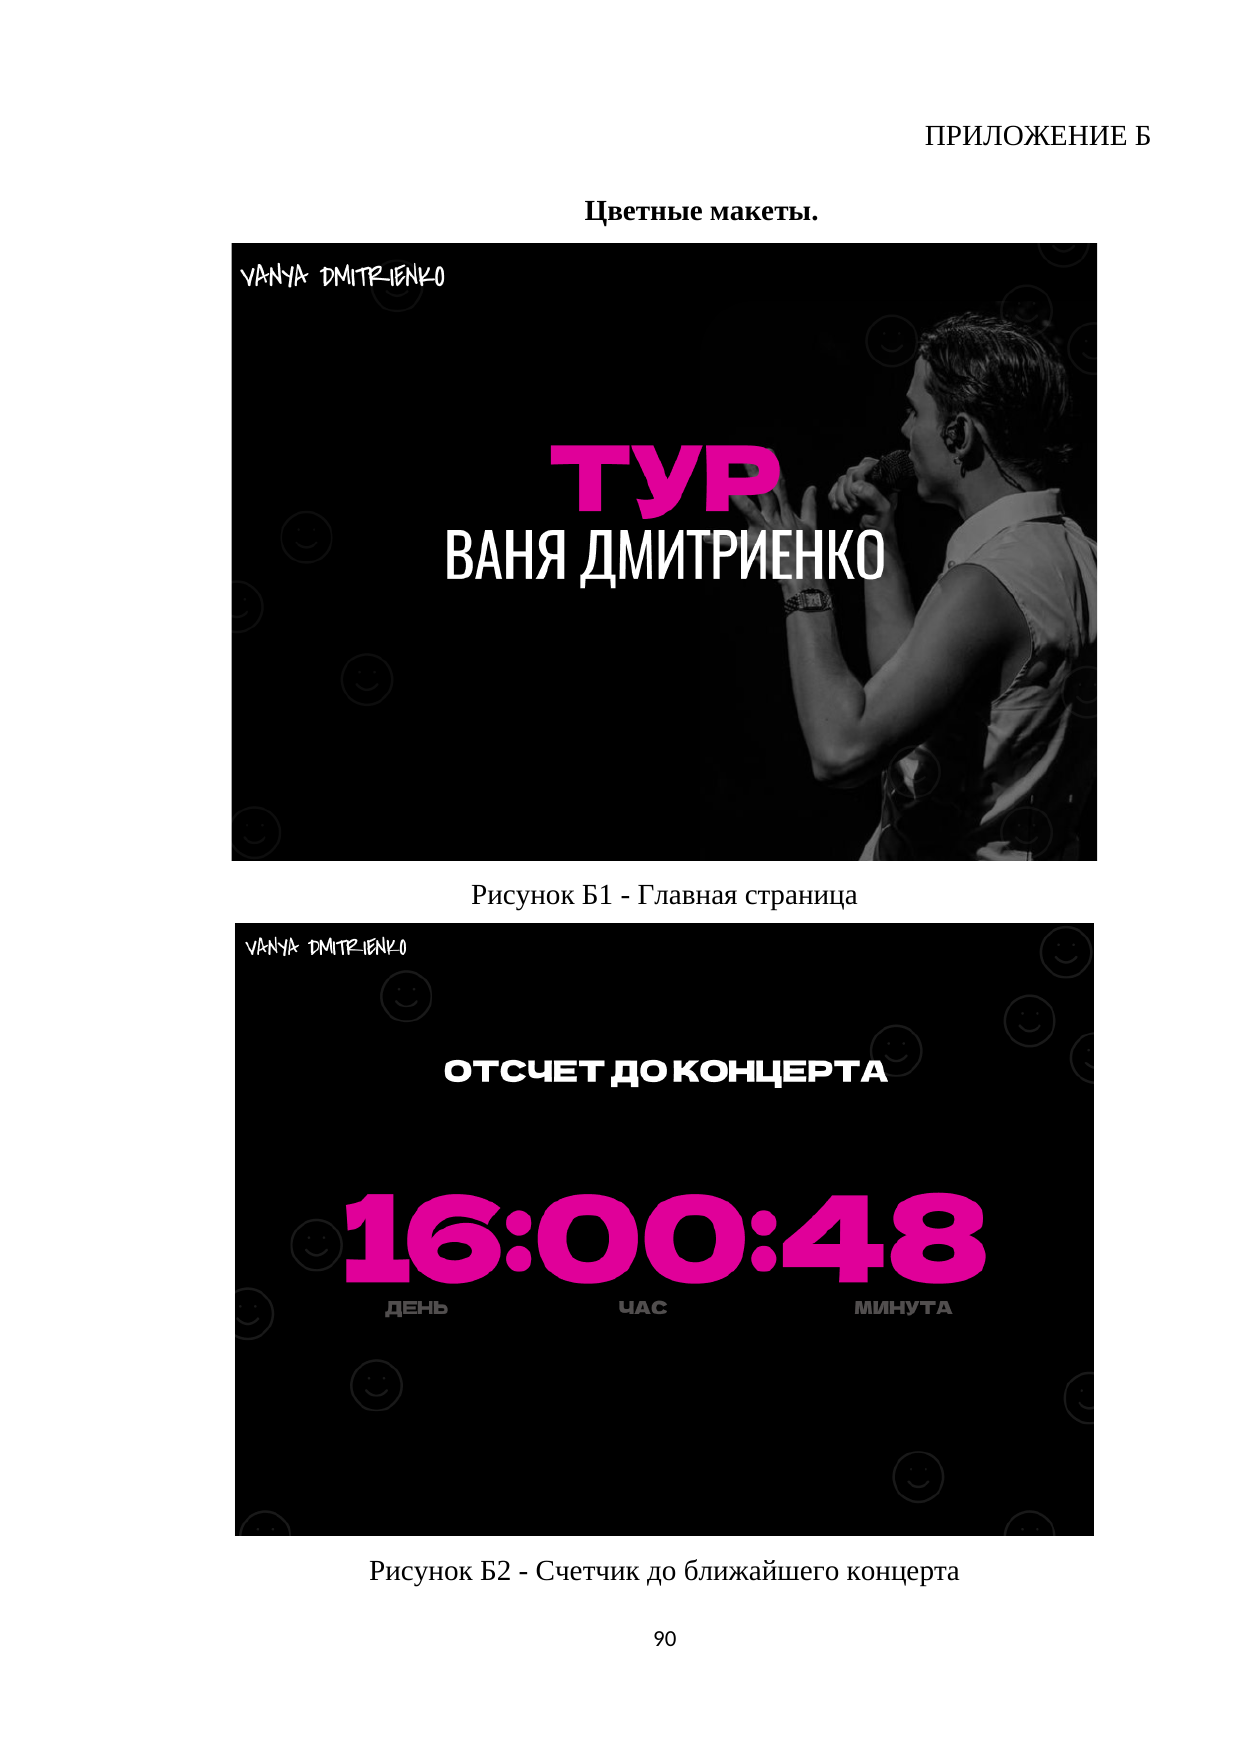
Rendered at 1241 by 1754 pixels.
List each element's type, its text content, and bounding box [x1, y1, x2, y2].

text Цветные макеты. [177, 193, 1152, 227]
picture [234, 923, 1094, 1536]
text ПРИЛОЖЕНИЕ Б [177, 118, 1152, 152]
text Рисунок Б1 - Главная страница [177, 877, 1152, 911]
picture [231, 243, 1098, 861]
text Рисунок Б2 - Счетчик до ближайшего концерта [177, 1553, 1152, 1586]
